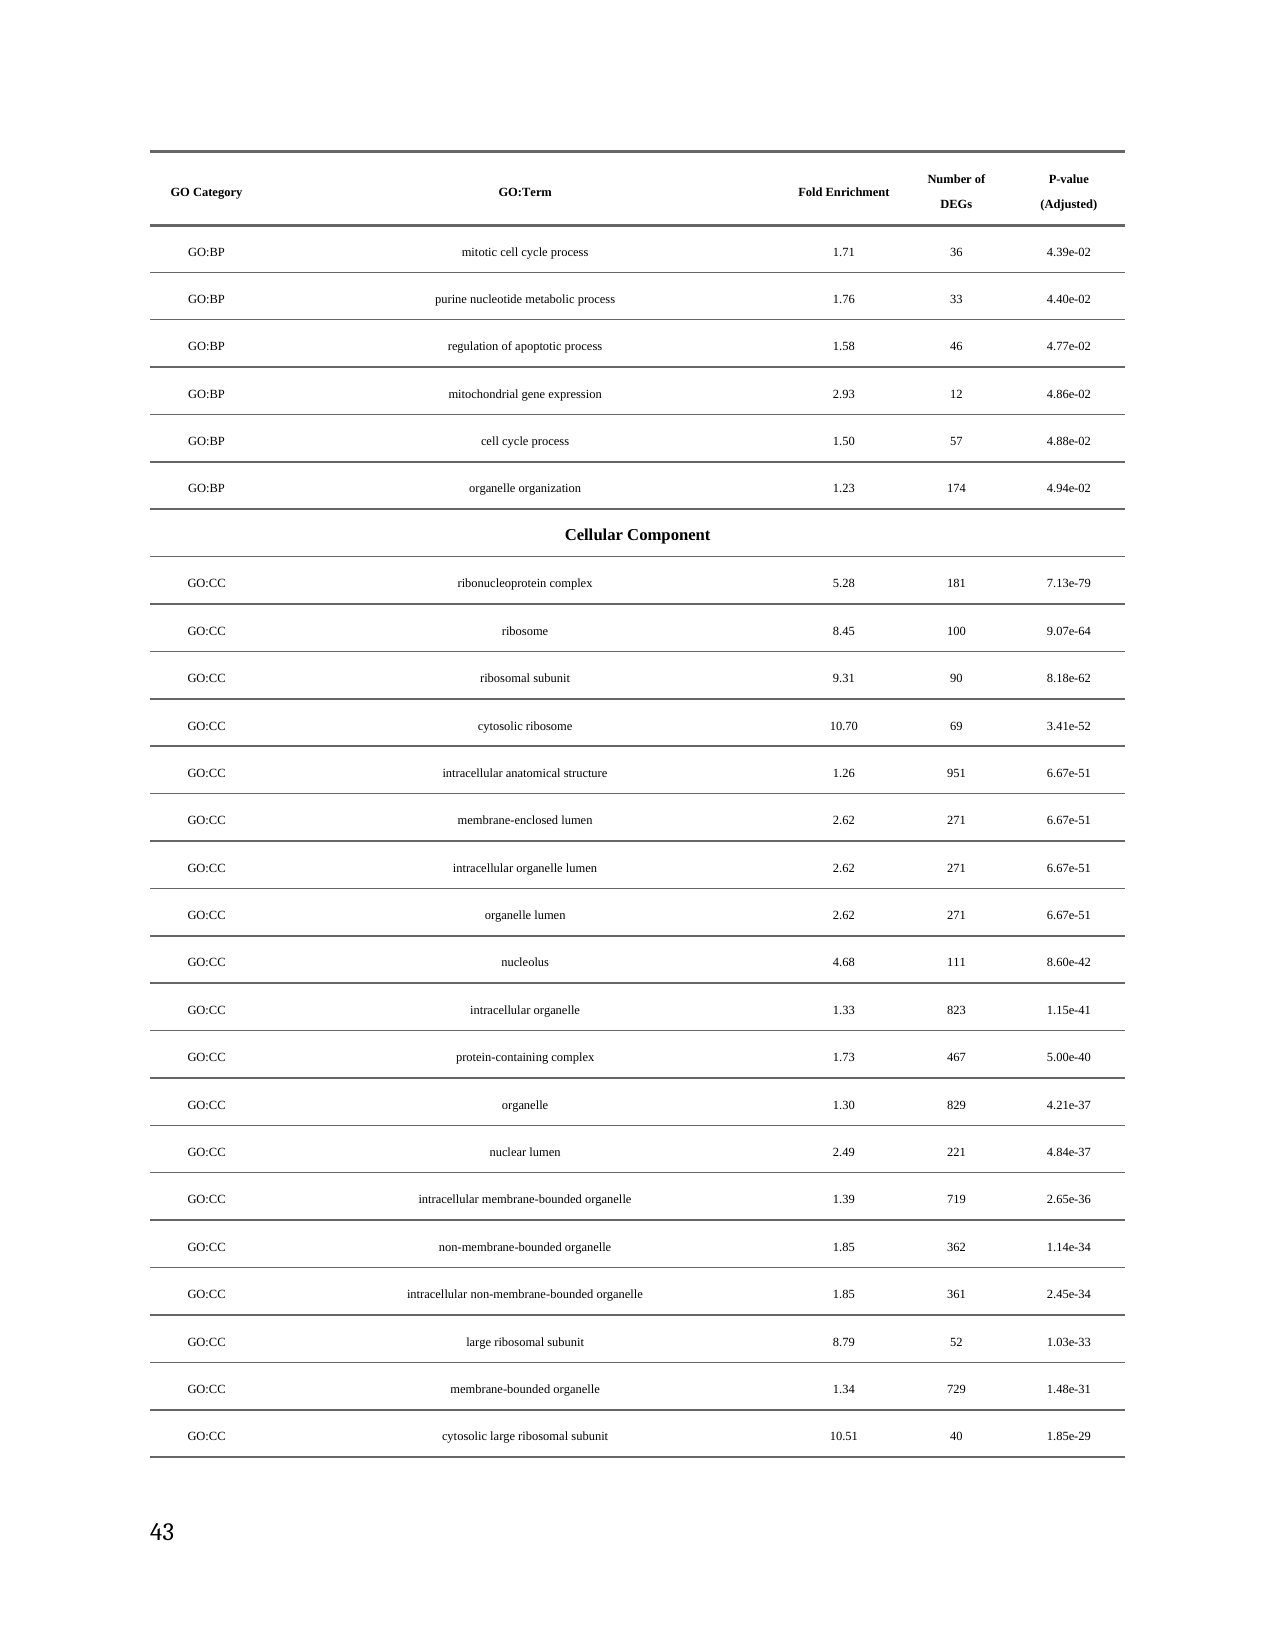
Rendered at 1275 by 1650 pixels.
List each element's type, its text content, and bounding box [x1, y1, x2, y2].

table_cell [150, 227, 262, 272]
table_header GO:Term [263, 153, 787, 224]
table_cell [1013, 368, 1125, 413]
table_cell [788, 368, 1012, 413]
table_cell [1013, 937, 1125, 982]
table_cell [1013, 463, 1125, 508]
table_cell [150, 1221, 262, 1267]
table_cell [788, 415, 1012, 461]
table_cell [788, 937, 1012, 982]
table_header GO Category [150, 153, 262, 224]
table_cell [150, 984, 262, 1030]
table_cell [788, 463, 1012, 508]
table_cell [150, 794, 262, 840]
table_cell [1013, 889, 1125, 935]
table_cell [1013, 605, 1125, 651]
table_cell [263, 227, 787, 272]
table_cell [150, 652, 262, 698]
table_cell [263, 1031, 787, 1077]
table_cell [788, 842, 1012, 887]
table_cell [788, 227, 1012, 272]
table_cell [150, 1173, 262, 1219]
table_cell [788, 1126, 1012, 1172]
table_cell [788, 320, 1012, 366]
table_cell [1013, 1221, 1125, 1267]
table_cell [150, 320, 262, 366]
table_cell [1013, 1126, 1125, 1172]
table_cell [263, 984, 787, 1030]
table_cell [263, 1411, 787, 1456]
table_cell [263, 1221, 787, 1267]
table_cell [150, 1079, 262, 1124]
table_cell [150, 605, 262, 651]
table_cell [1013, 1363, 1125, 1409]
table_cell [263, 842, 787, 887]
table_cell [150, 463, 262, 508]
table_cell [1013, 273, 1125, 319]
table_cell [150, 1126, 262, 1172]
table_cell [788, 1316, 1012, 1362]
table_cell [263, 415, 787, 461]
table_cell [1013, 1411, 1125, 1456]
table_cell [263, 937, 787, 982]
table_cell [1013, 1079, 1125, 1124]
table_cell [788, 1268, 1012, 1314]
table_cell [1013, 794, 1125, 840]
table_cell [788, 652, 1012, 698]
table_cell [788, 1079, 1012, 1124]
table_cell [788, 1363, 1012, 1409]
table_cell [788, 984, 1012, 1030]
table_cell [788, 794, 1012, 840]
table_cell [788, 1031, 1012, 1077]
table_header P-value (Adjusted) [1013, 153, 1125, 224]
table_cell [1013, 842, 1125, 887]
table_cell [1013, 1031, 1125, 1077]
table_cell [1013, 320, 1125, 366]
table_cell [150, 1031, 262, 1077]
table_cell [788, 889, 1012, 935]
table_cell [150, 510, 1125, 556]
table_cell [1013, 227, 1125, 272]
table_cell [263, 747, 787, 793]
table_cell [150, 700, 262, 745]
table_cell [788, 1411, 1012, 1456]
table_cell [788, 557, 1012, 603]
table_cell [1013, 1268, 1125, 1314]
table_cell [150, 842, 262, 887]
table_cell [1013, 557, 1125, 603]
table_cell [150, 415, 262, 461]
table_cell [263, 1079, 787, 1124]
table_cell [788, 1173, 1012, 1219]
table_header Number of DEGs [900, 153, 1012, 224]
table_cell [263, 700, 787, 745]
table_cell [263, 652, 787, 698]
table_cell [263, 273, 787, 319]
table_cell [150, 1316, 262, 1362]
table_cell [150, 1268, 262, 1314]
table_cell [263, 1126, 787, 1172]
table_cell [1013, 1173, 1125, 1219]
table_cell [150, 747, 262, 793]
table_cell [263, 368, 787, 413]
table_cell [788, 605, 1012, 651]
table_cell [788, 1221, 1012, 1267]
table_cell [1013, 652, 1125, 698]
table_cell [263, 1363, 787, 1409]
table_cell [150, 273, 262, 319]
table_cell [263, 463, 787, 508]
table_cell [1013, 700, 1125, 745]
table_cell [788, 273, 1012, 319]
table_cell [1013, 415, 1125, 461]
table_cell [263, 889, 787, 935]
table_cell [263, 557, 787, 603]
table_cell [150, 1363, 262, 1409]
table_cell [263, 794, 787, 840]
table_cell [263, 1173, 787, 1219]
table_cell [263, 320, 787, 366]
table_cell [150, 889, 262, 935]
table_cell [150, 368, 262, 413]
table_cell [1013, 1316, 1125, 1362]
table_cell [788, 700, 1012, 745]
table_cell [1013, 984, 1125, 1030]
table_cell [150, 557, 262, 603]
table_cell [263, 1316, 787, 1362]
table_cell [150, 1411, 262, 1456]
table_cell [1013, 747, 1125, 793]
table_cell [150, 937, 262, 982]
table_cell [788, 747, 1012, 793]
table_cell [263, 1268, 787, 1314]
table_header Fold Enrichment [788, 153, 900, 224]
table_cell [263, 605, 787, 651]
